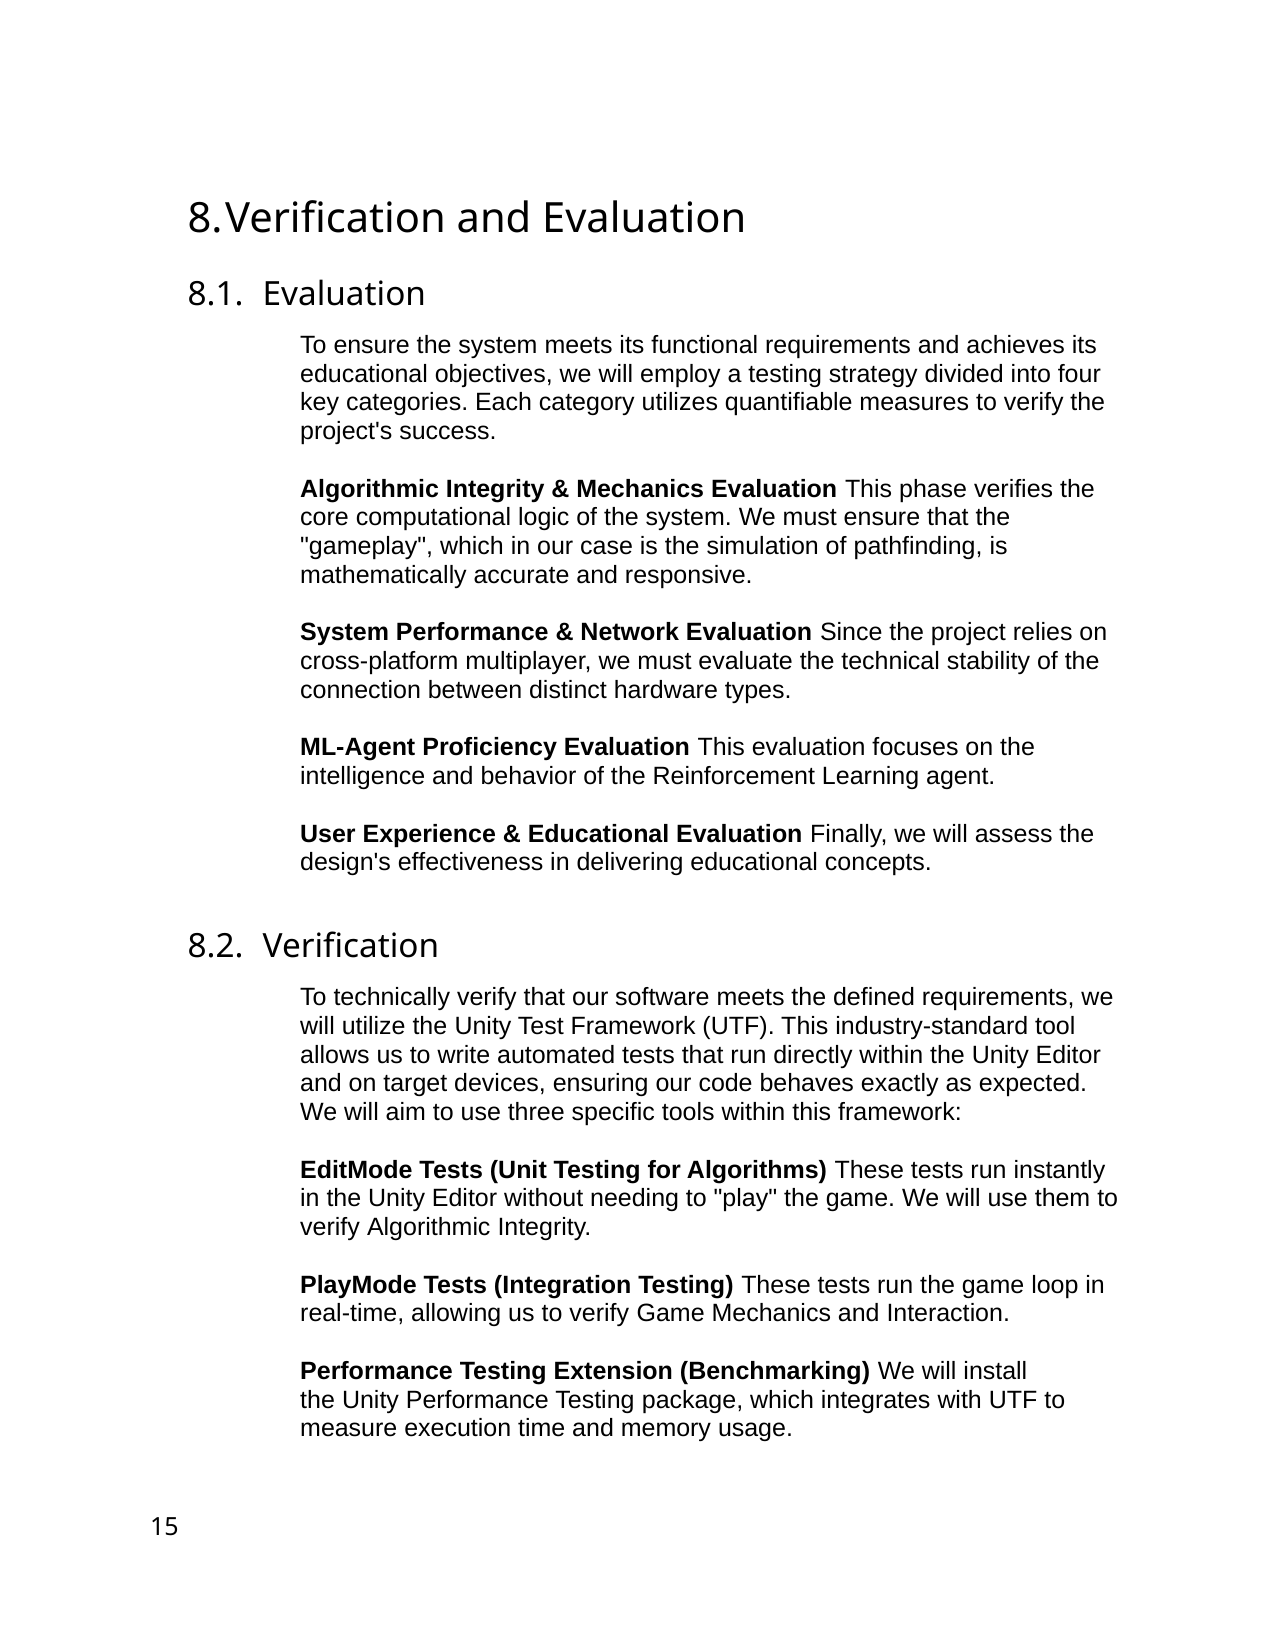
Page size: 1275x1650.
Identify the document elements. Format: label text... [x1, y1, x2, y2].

list System Performance & Network Evaluation Since the project relies on cross-platform multiplayer, we must evaluate the technical stability of the connection between distinct hardware types. [300, 617, 1125, 704]
list ML-Agent Proficiency Evaluation This evaluation focuses on the intelligence and behavior of the Reinforcement Learning agent. [300, 732, 1125, 790]
subtitle Evaluation [187, 269, 1125, 315]
list PlayMode Tests (Integration Testing) These tests run the game loop in real-time, allowing us to verify Game Mechanics and Interaction. [300, 1269, 1125, 1327]
list We will aim to use three specific tools within this framework: [300, 1097, 1125, 1126]
list Algorithmic Integrity & Mechanics Evaluation This phase verifies the core computational logic of the system. We must ensure that the "gameplay", which in our case is the simulation of pathfinding, is mathematically accurate and responsive. [300, 474, 1125, 589]
text To ensure the system meets its functional requirements and achieves its educational objectives, we will employ a testing strategy divided into four key categories. Each category utilizes quantifiable measures to verify the project's success. [300, 330, 1125, 445]
subtitle Verification [187, 922, 1125, 967]
list User Experience & Educational Evaluation Finally, we will assess the design's effectiveness in delivering educational concepts. [300, 819, 1125, 876]
subtitle Verification and Evaluation [187, 187, 1125, 244]
list Performance Testing Extension (Benchmarking) We will install the Unity Performance Testing package, which integrates with UTF to measure execution time and memory usage. [300, 1356, 1125, 1442]
text To technically verify that our software meets the defined requirements, we will utilize the Unity Test Framework (UTF). This industry-standard tool allows us to write automated tests that run directly within the Unity Editor and on target devices, ensuring our code behaves exactly as expected. [300, 982, 1125, 1097]
list EditMode Tests (Unit Testing for Algorithms) These tests run instantly in the Unity Editor without needing to "play" the game. We will use them to verify Algorithmic Integrity. [300, 1154, 1125, 1241]
